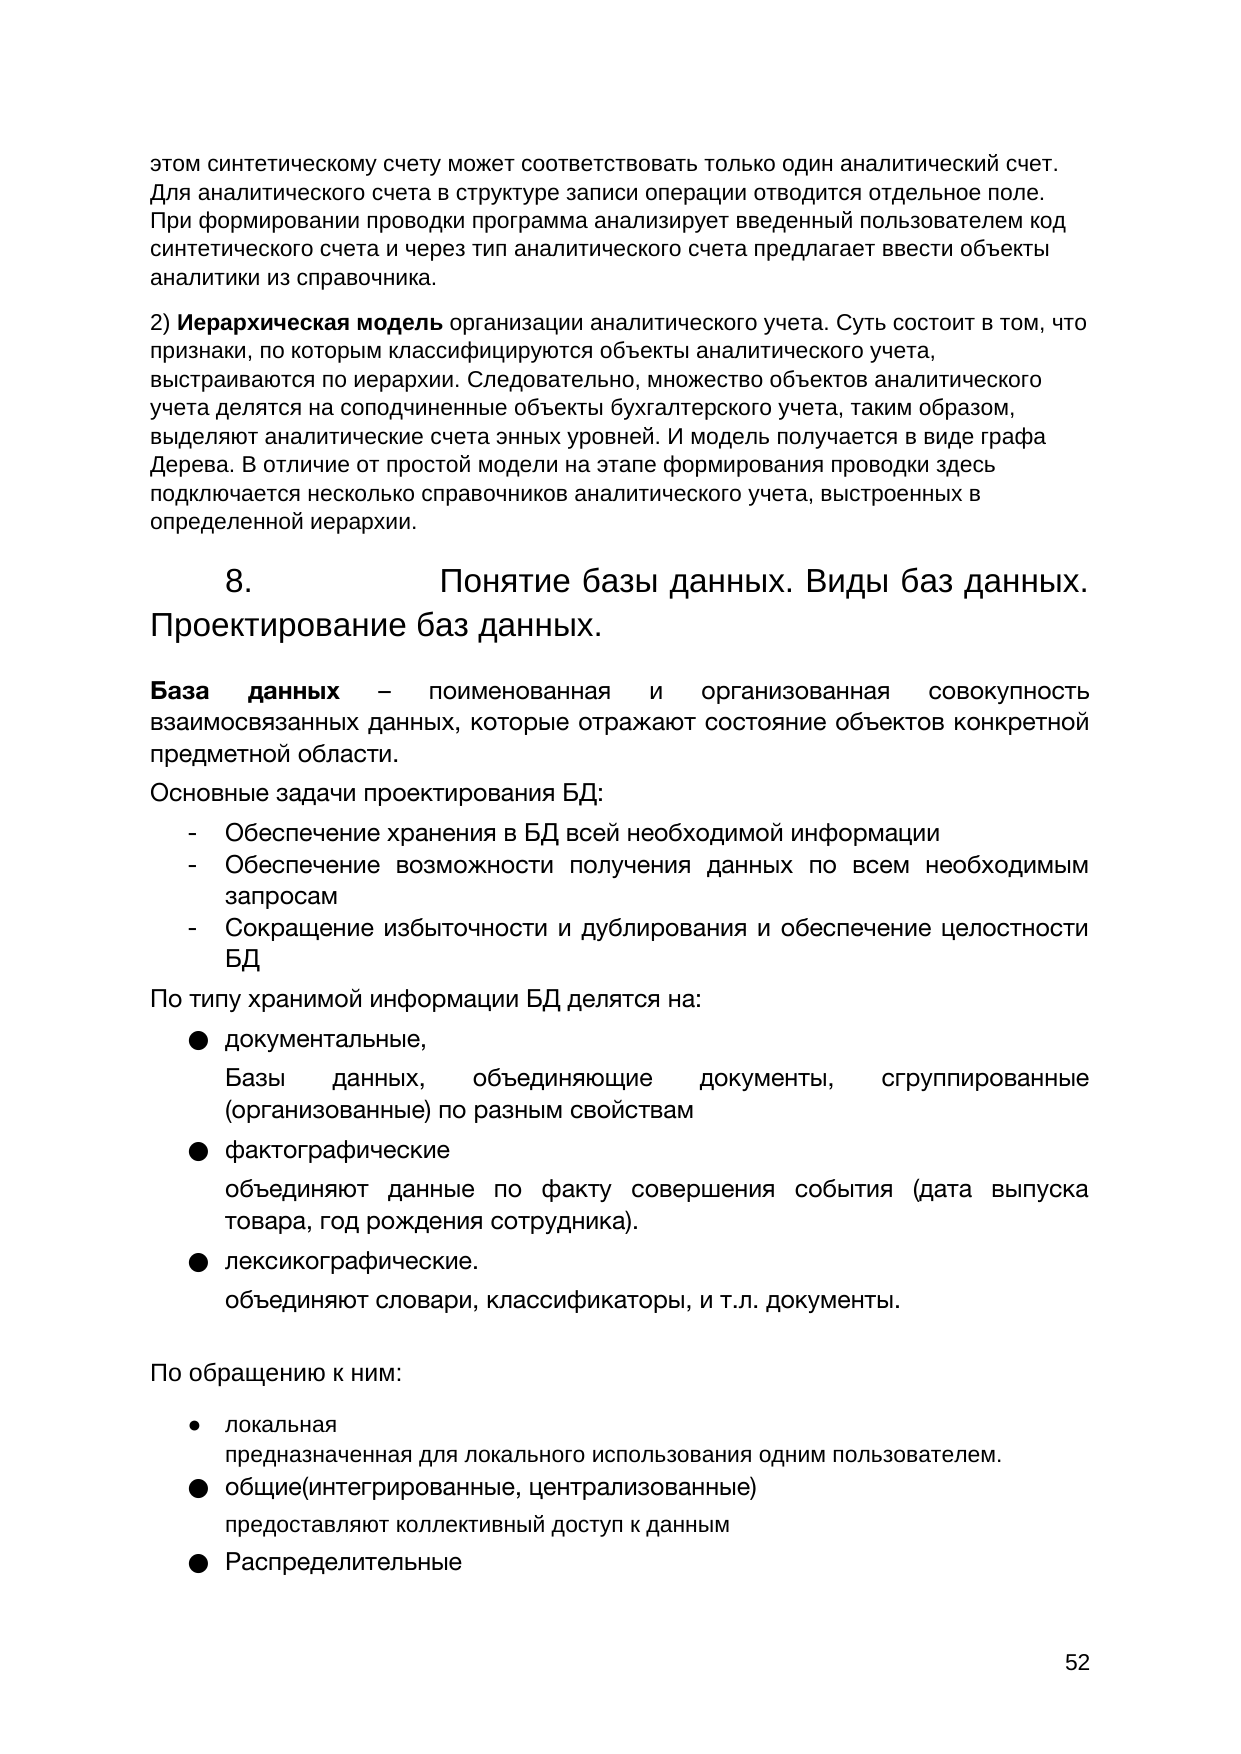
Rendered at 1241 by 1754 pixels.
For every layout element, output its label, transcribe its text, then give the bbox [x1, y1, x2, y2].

text База данных – поименованная и организованная совокупность взаимосвязанных данных, которые отражают состояние объектов конкретной предметной области. [150, 675, 1090, 769]
text объединяют словари, классификаторы, и т.л. документы. [225, 1284, 1090, 1316]
list фактографические [187, 1134, 1090, 1165]
subtitle 8. Понятие базы данных. Виды баз данных. Проектирование баз данных. [150, 561, 1090, 644]
text Основные задачи проектирования БД: [150, 777, 1090, 809]
list Сокращение избыточности и дублирования и обеспечение целостности БД [187, 912, 1090, 974]
list общие(интегрированные, централизованные) [187, 1471, 1090, 1503]
text объединяют данные по факту совершения события (дата выпуска товара, год рождения сотрудника). [225, 1173, 1090, 1236]
text предоставляют коллективный доступ к данным [225, 1511, 1090, 1537]
list локальная [187, 1411, 1090, 1437]
text 2) Иерархическая модель организации аналитического учета. Суть состоит в том, что признаки, по которым классифицируются объекты аналитического учета, выстраиваются по иерархии. Следовательно, множество объектов аналитического учета делятся на соподчиненные объекты бухгалтерского учета, таким образом, выделяют аналитические счета энных уровней. И модель получается в виде графа Дерева. В отличие от простой модели на этапе формирования проводки здесь подключается несколько справочников аналитического учета, выстроенных в определенной иерархии. [150, 309, 1090, 534]
list документальные, [187, 1023, 1090, 1054]
text По обращению к ним: [150, 1358, 1090, 1386]
text предназначенная для локального использования одним пользователем. [150, 1441, 1090, 1467]
list лексикографические. [187, 1245, 1090, 1276]
text По типу хранимой информации БД делятся на: [150, 983, 1090, 1014]
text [150, 150, 1090, 290]
list Распределительные [187, 1546, 1090, 1577]
text Базы данных, объединяющие документы, сгруппированные (организованные) по разным свойствам [225, 1062, 1090, 1125]
list Обеспечение хранения в БД всей необходимой информации [187, 817, 1090, 849]
list Обеспечение возможности получения данных по всем необходимым запросам [187, 849, 1090, 912]
